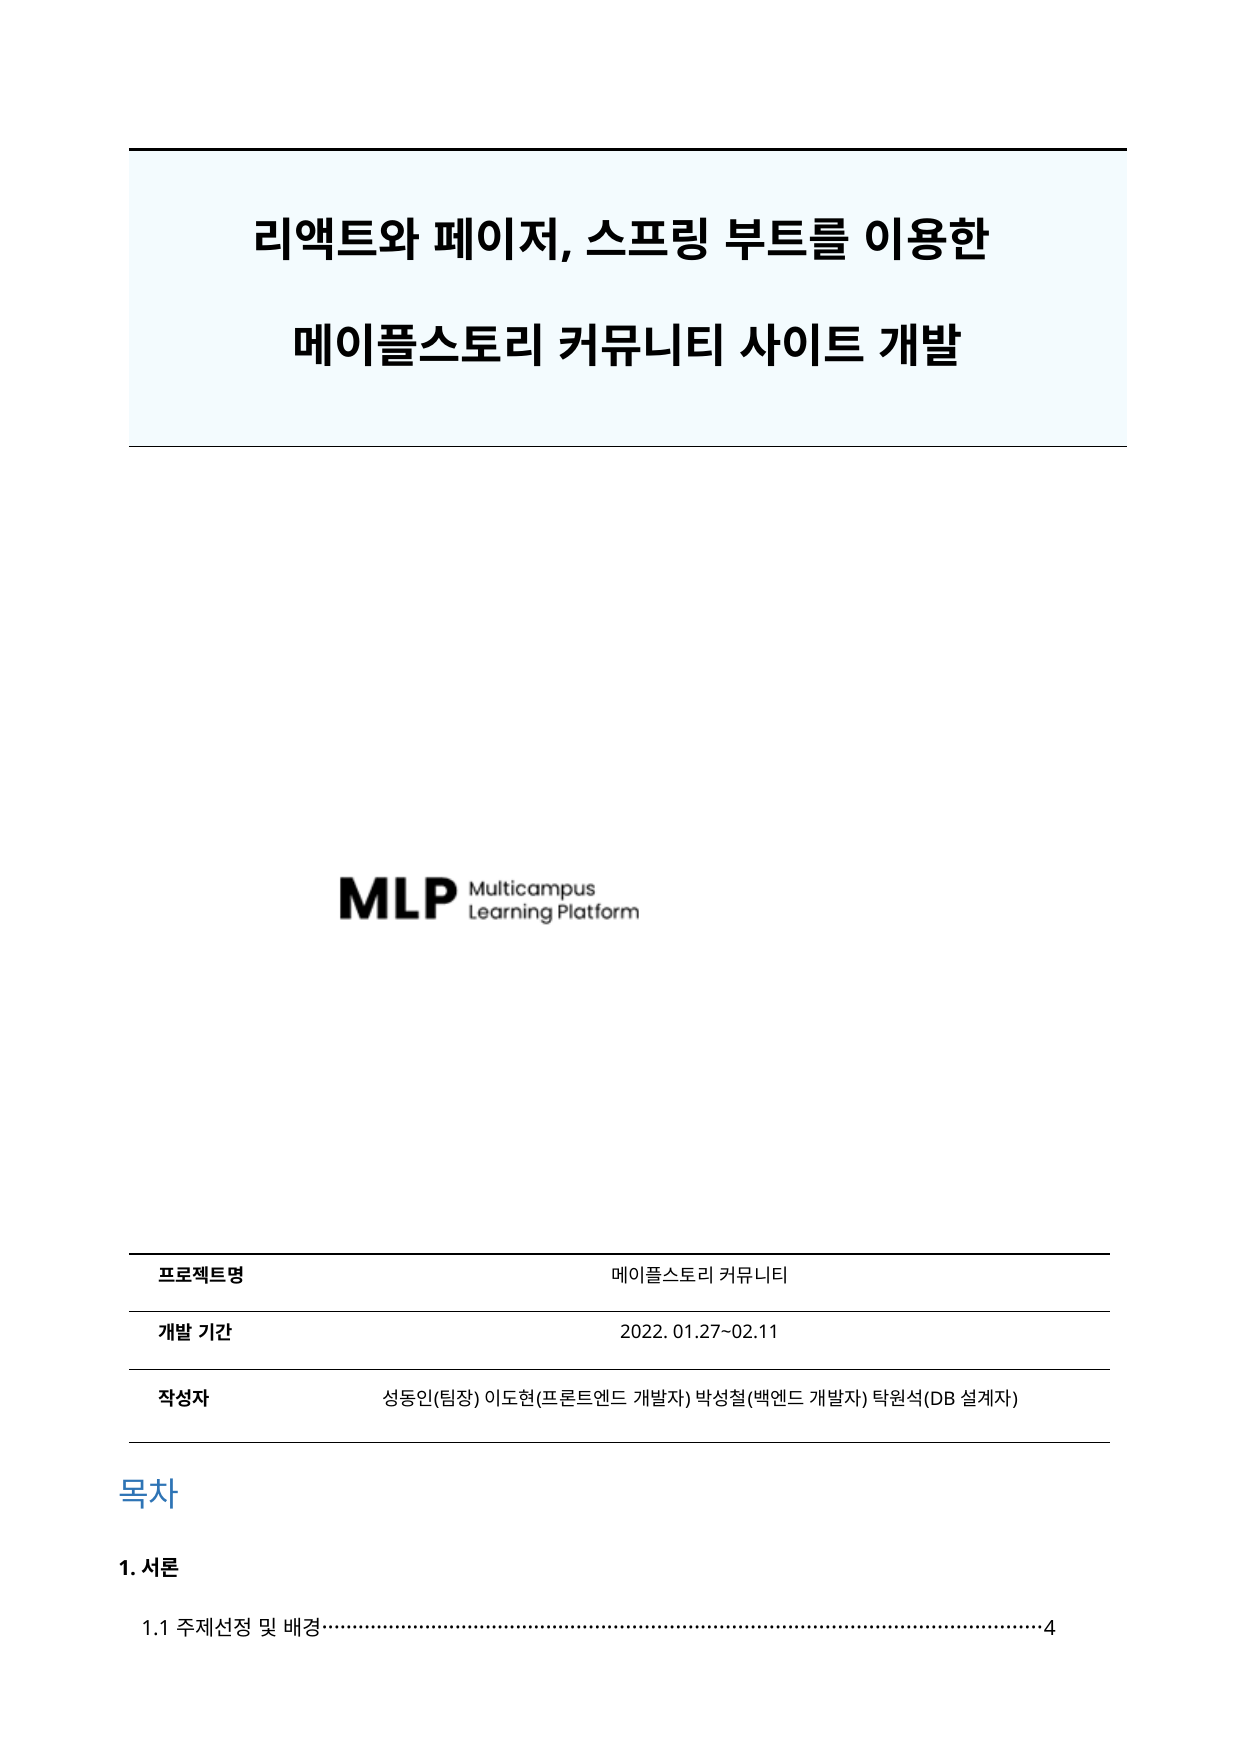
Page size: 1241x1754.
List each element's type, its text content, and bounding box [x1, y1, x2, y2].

table_cell 작성자 [129, 1370, 289, 1442]
table_cell 2022. 01.27~02.11 [290, 1312, 1110, 1369]
picture [273, 827, 697, 967]
text 1.1 주제선정 및 배경 4 [141, 1611, 1122, 1642]
text 목차 [118, 1468, 1122, 1516]
table_header 메이플스토리 커뮤니티 [290, 1255, 1110, 1311]
table_cell 개발 기간 [129, 1312, 289, 1369]
table_header 프로젝트명 [129, 1255, 289, 1311]
table_cell 성동인(팀장) 이도현(프론트엔드 개발자) 박성철(백엔드 개발자) 탁원석(DB 설계자) [290, 1370, 1110, 1442]
table_header 리액트와 페이저, 스프링 부트를 이용한 메이플스토리 커뮤니티 사이트 개발 [129, 151, 1127, 446]
text 1. 서론 [118, 1551, 1122, 1582]
